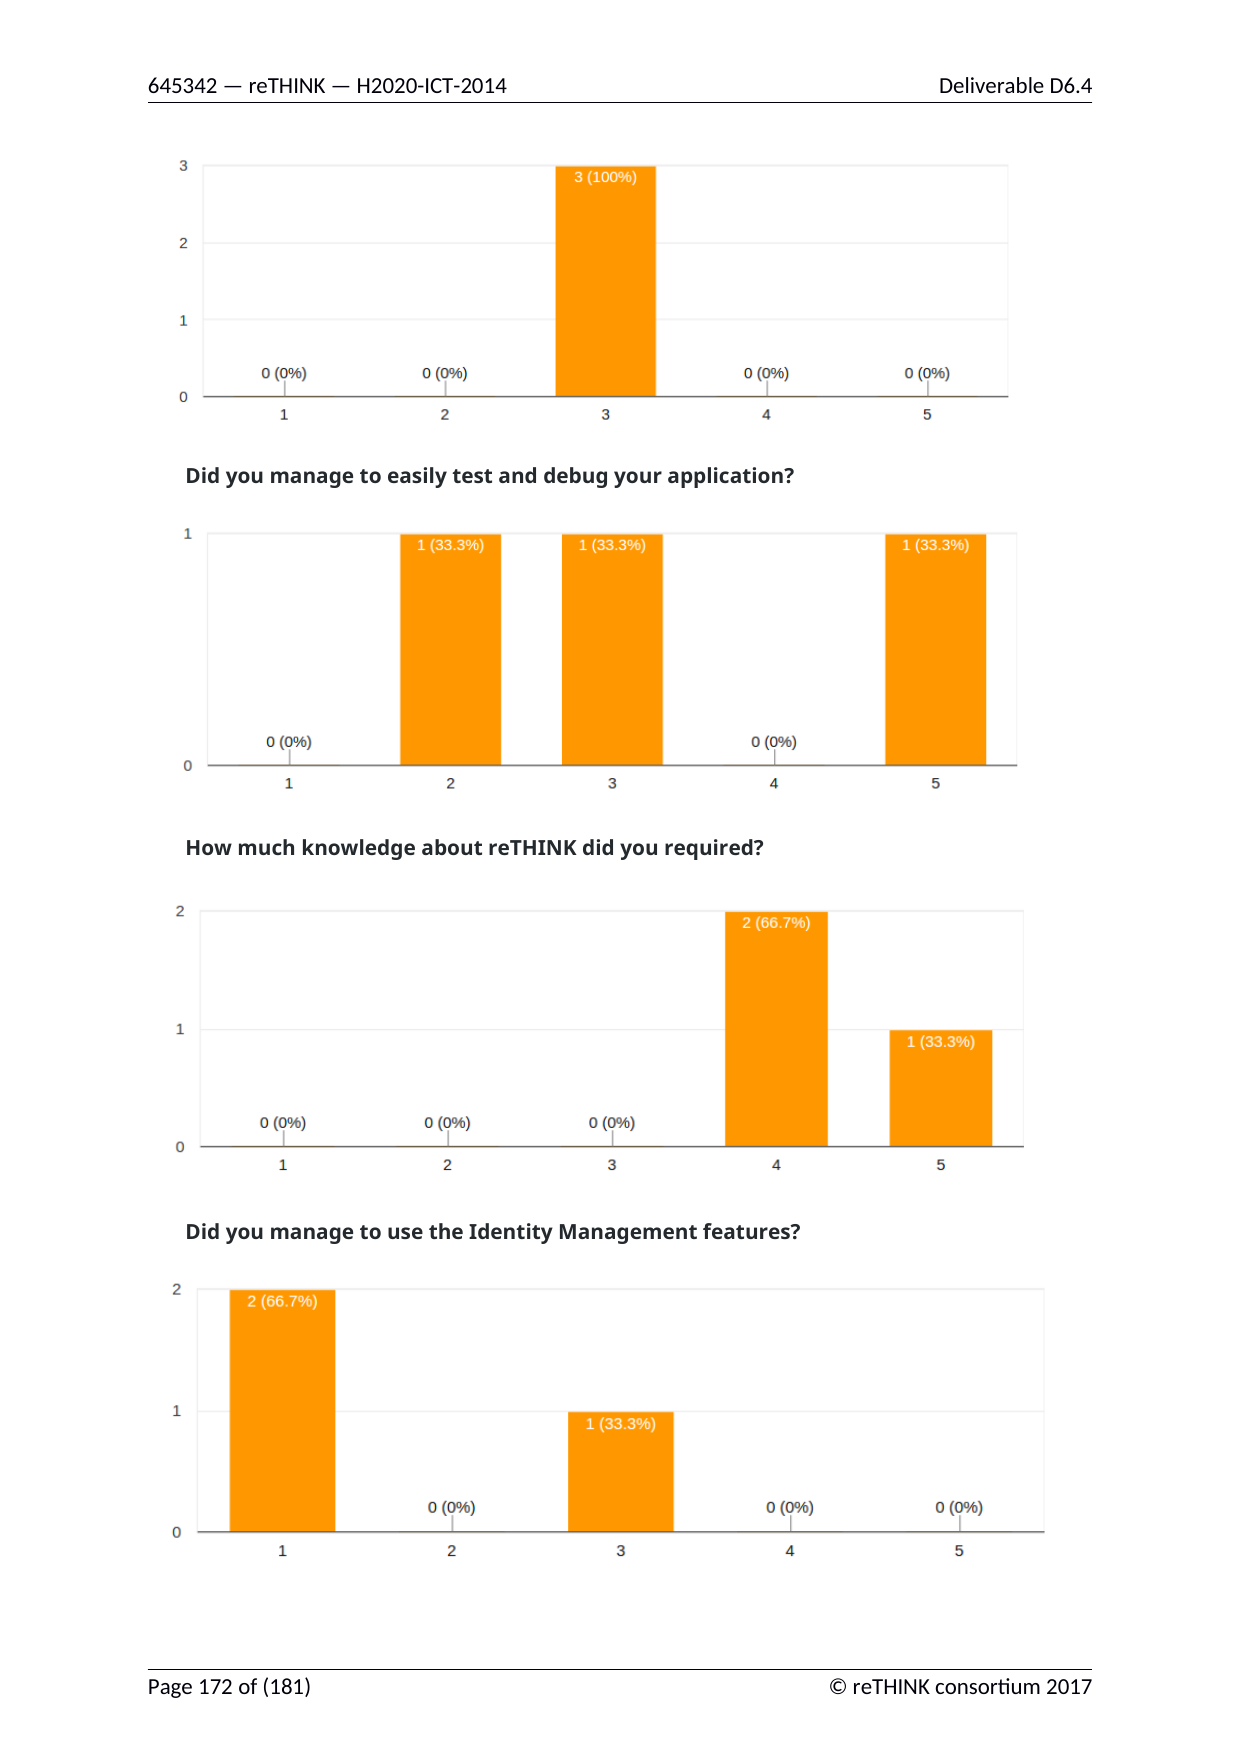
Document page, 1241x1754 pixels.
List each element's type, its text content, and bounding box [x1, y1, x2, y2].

picture [147, 890, 1045, 1188]
text Did you manage to use the Identity Management features? [185, 1217, 1092, 1245]
picture [147, 518, 1038, 804]
picture [147, 1274, 1063, 1567]
text Did you manage to easily test and debug your application? [185, 461, 1092, 489]
picture [147, 147, 1029, 432]
text How much knowledge about reTHINK did you required? [185, 833, 1092, 861]
